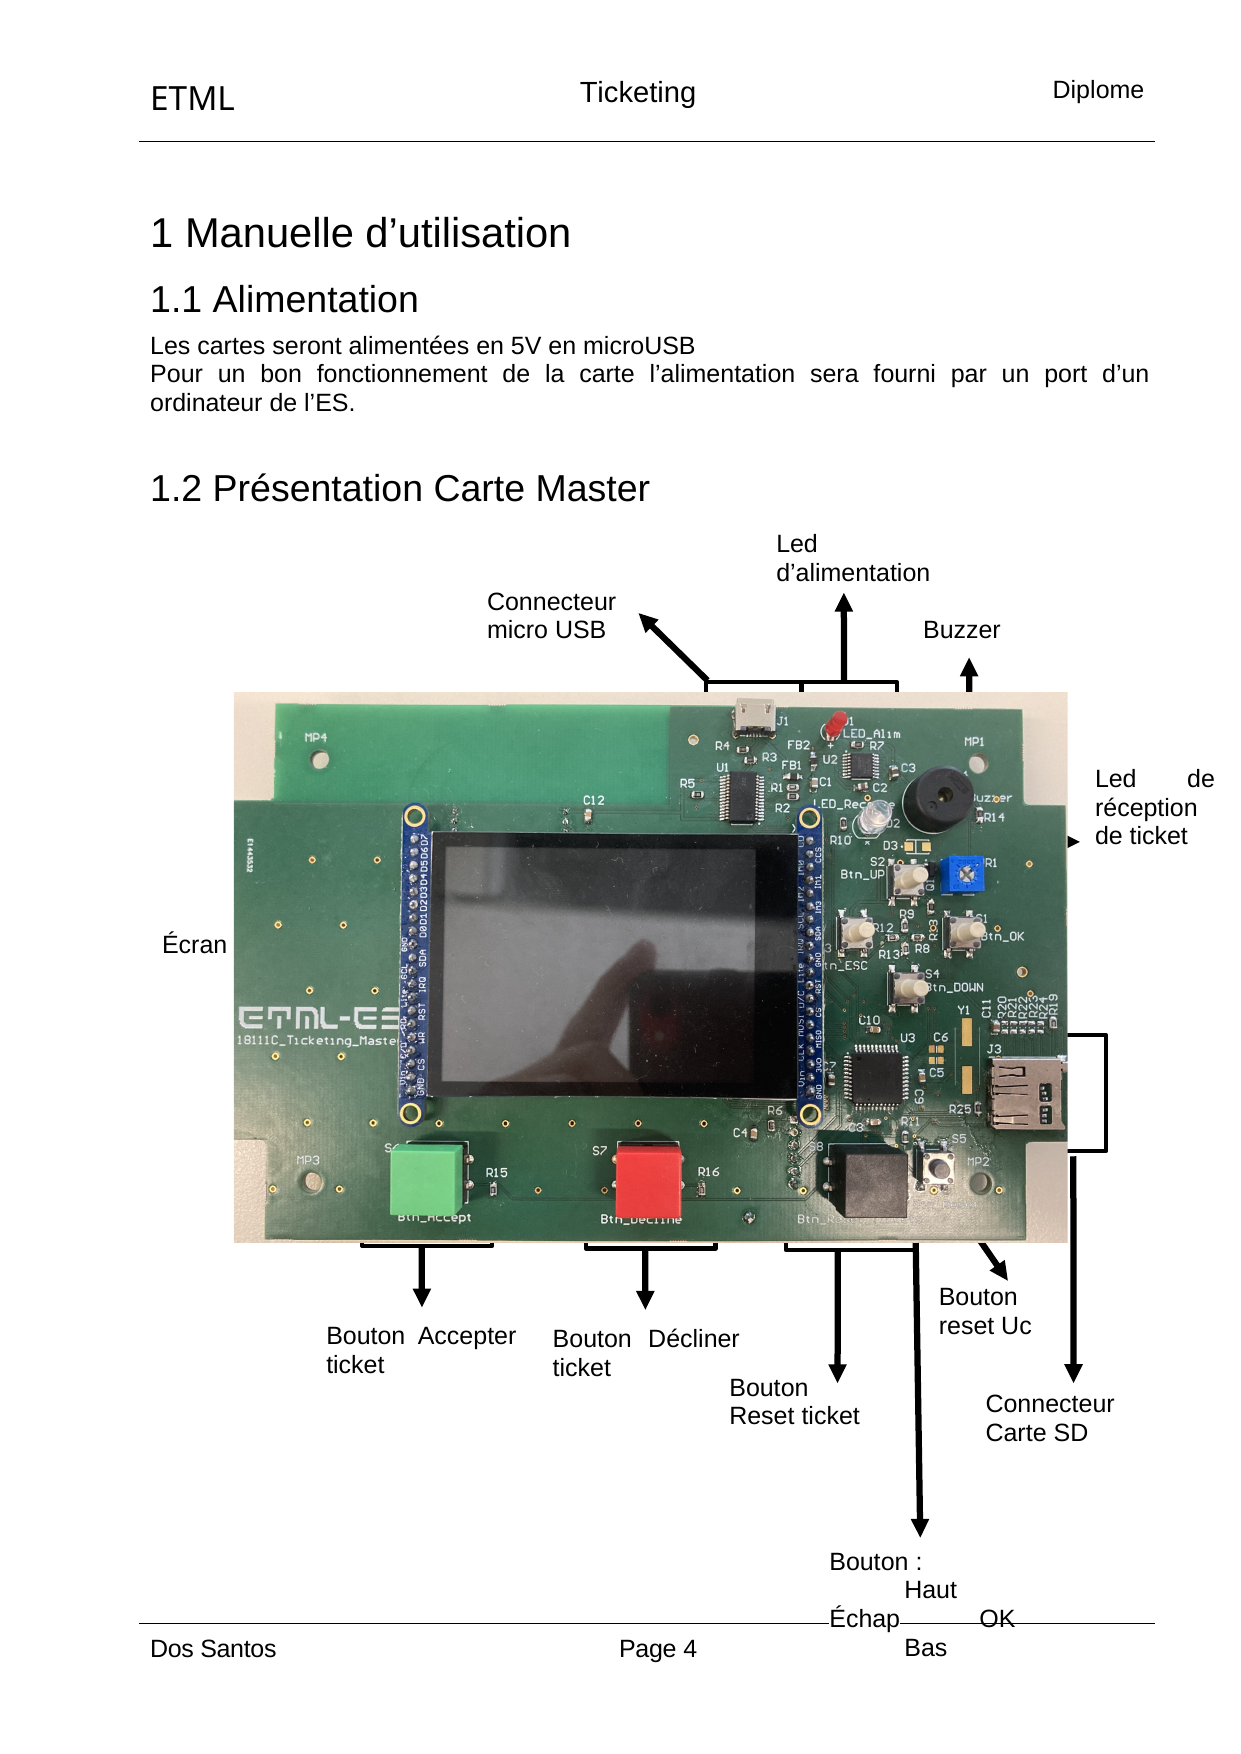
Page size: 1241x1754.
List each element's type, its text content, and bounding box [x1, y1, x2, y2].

subtitle Présentation Carte Master [150, 466, 1152, 509]
subtitle Manuelle d’utilisation [150, 208, 1152, 256]
text Les cartes seront alimentées en 5V en microUSB [150, 331, 1152, 359]
text Pour un bon fonctionnement de la carte l’alimentation sera fourni par un port d’un ordinateur de l’ES. [150, 359, 1152, 417]
subtitle Alimentation [150, 277, 1152, 320]
picture [233, 692, 1068, 1243]
